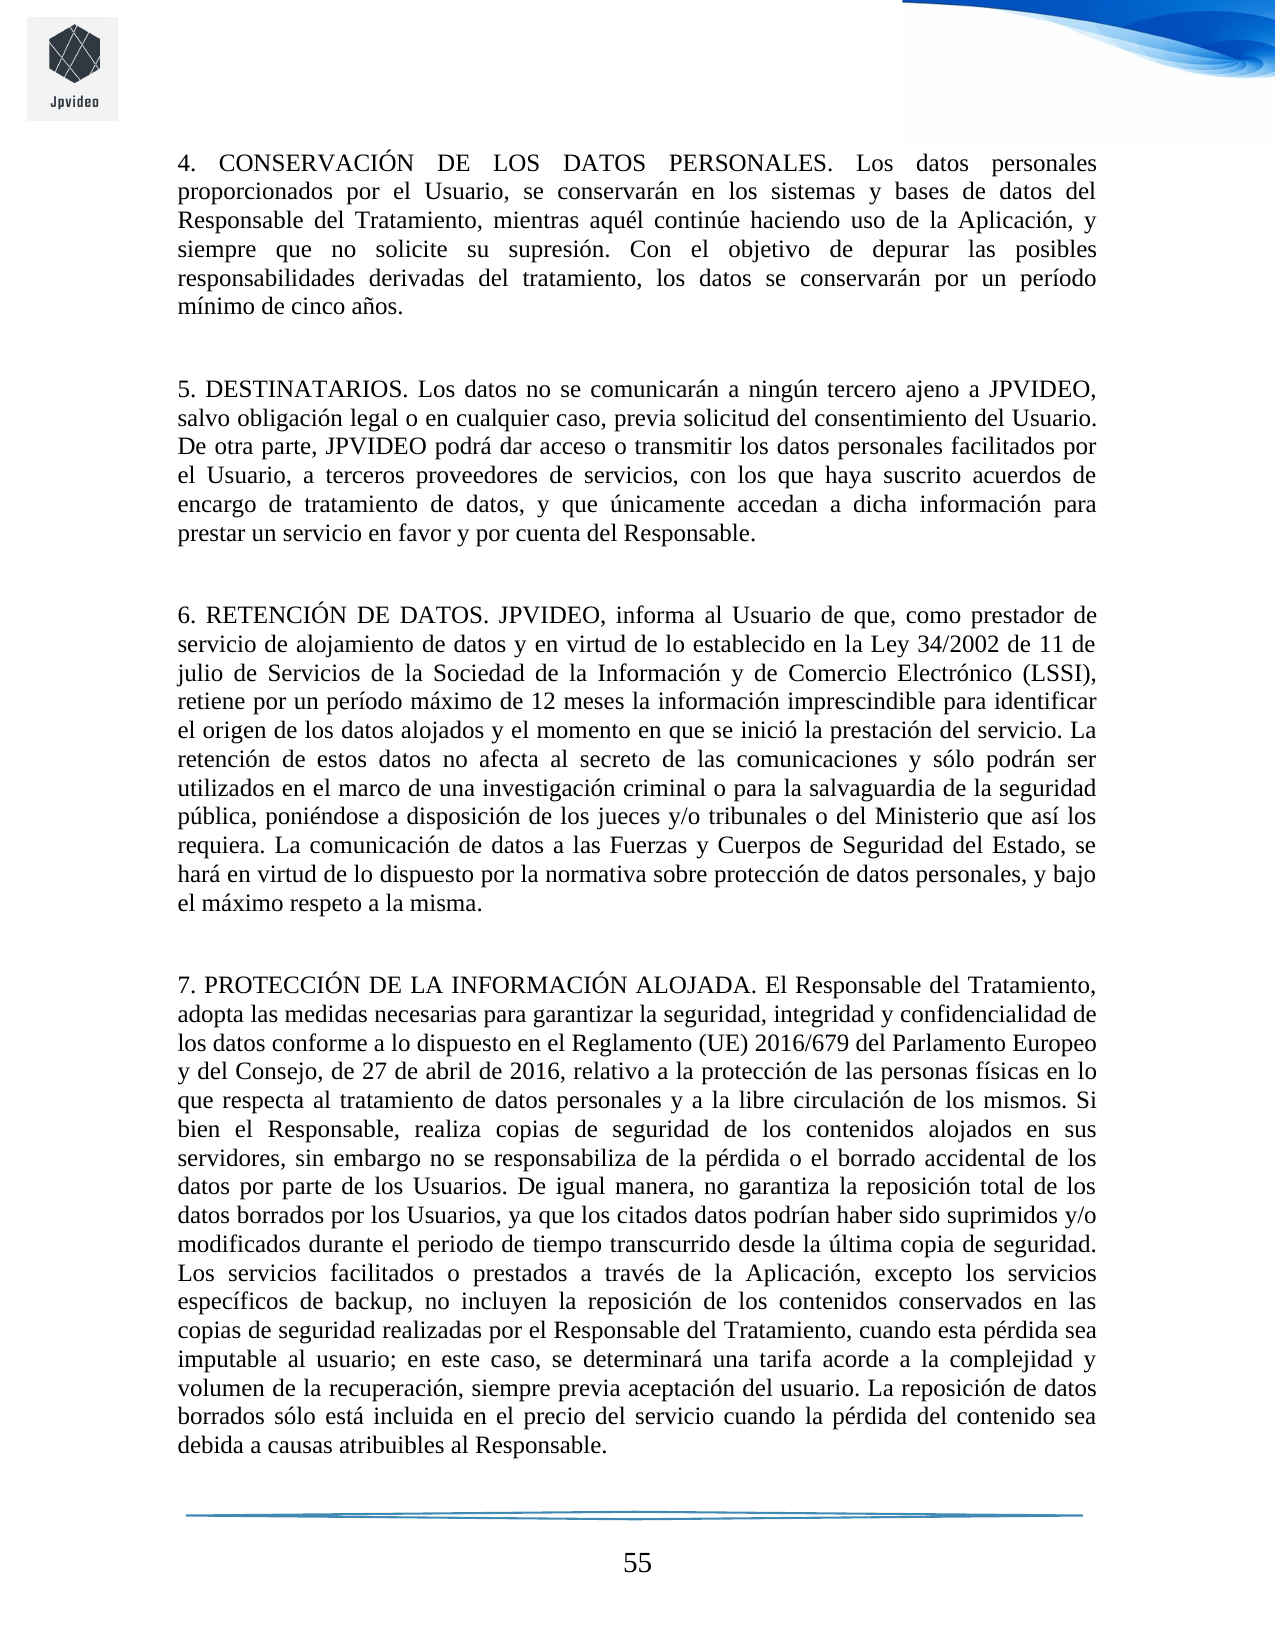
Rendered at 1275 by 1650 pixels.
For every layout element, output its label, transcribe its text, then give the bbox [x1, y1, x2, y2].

text 5. DESTINATARIOS. Los datos no se comunicarán a ningún tercero ajeno a JPVIDEO, salvo obligación legal o en cualquier caso, previa solicitud del consentimiento del Usuario. De otra parte, JPVIDEO podrá dar acceso o transmitir los datos personales facilitados por el Usuario, a terceros proveedores de servicios, con los que haya suscrito acuerdos de encargo de tratamiento de datos, y que únicamente accedan a dicha información para prestar un servicio en favor y por cuenta del Responsable. [177, 374, 1098, 546]
text 7. PROTECCIÓN DE LA INFORMACIÓN ALOJADA. El Responsable del Tratamiento, adopta las medidas necesarias para garantizar la seguridad, integridad y confidencialidad de los datos conforme a lo dispuesto en el Reglamento (UE) 2016/679 del Parlamento Europeo y del Consejo, de 27 de abril de 2016, relativo a la protección de las personas físicas en lo que respecta al tratamiento de datos personales y a la libre circulación de los mismos. Si bien el Responsable, realiza copias de seguridad de los contenidos alojados en sus servidores, sin embargo no se responsabiliza de la pérdida o el borrado accidental de los datos por parte de los Usuarios. De igual manera, no garantiza la reposición total de los datos borrados por los Usuarios, ya que los citados datos podrían haber sido suprimidos y/o modificados durante el periodo de tiempo transcurrido desde la última copia de seguridad. Los servicios facilitados o prestados a través de la Aplicación, excepto los servicios específicos de backup, no incluyen la reposición de los contenidos conservados en las copias de seguridad realizadas por el Responsable del Tratamiento, cuando esta pérdida sea imputable al usuario; en este caso, se determinará una tarifa acorde a la complejidad y volumen de la recuperación, siempre previa aceptación del usuario. La reposición de datos borrados sólo está incluida en el precio del servicio cuando la pérdida del contenido sea debida a causas atribuibles al Responsable. [177, 970, 1098, 1459]
picture [27, 17, 118, 121]
picture [903, 0, 1275, 143]
text 6. RETENCIÓN DE DATOS. JPVIDEO, informa al Usuario de que, como prestador de servicio de alojamiento de datos y en virtud de lo establecido en la Ley 34/2002 de 11 de julio de Servicios de la Sociedad de la Información y de Comercio Electrónico (LSSI), retiene por un período máximo de 12 meses la información imprescindible para identificar el origen de los datos alojados y el momento en que se inició la prestación del servicio. La retención de estos datos no afecta al secreto de las comunicaciones y sólo podrán ser utilizados en el marco de una investigación criminal o para la salvaguardia de la seguridad pública, poniéndose a disposición de los jueces y/o tribunales o del Ministerio que así los requiera. La comunicación de datos a las Fuerzas y Cuerpos de Seguridad del Estado, se hará en virtud de lo dispuesto por la normativa sobre protección de datos personales, y bajo el máximo respeto a la misma. [177, 600, 1098, 916]
text 4. CONSERVACIÓN DE LOS DATOS PERSONALES. Los datos personales proporcionados por el Usuario, se conservarán en los sistemas y bases de datos del Responsable del Tratamiento, mientras aquél continúe haciendo uso de la Aplicación, y siempre que no solicite su supresión. Con el objetivo de depurar las posibles responsabilidades derivadas del tratamiento, los datos se conservarán por un período mínimo de cinco años. [177, 148, 1098, 320]
